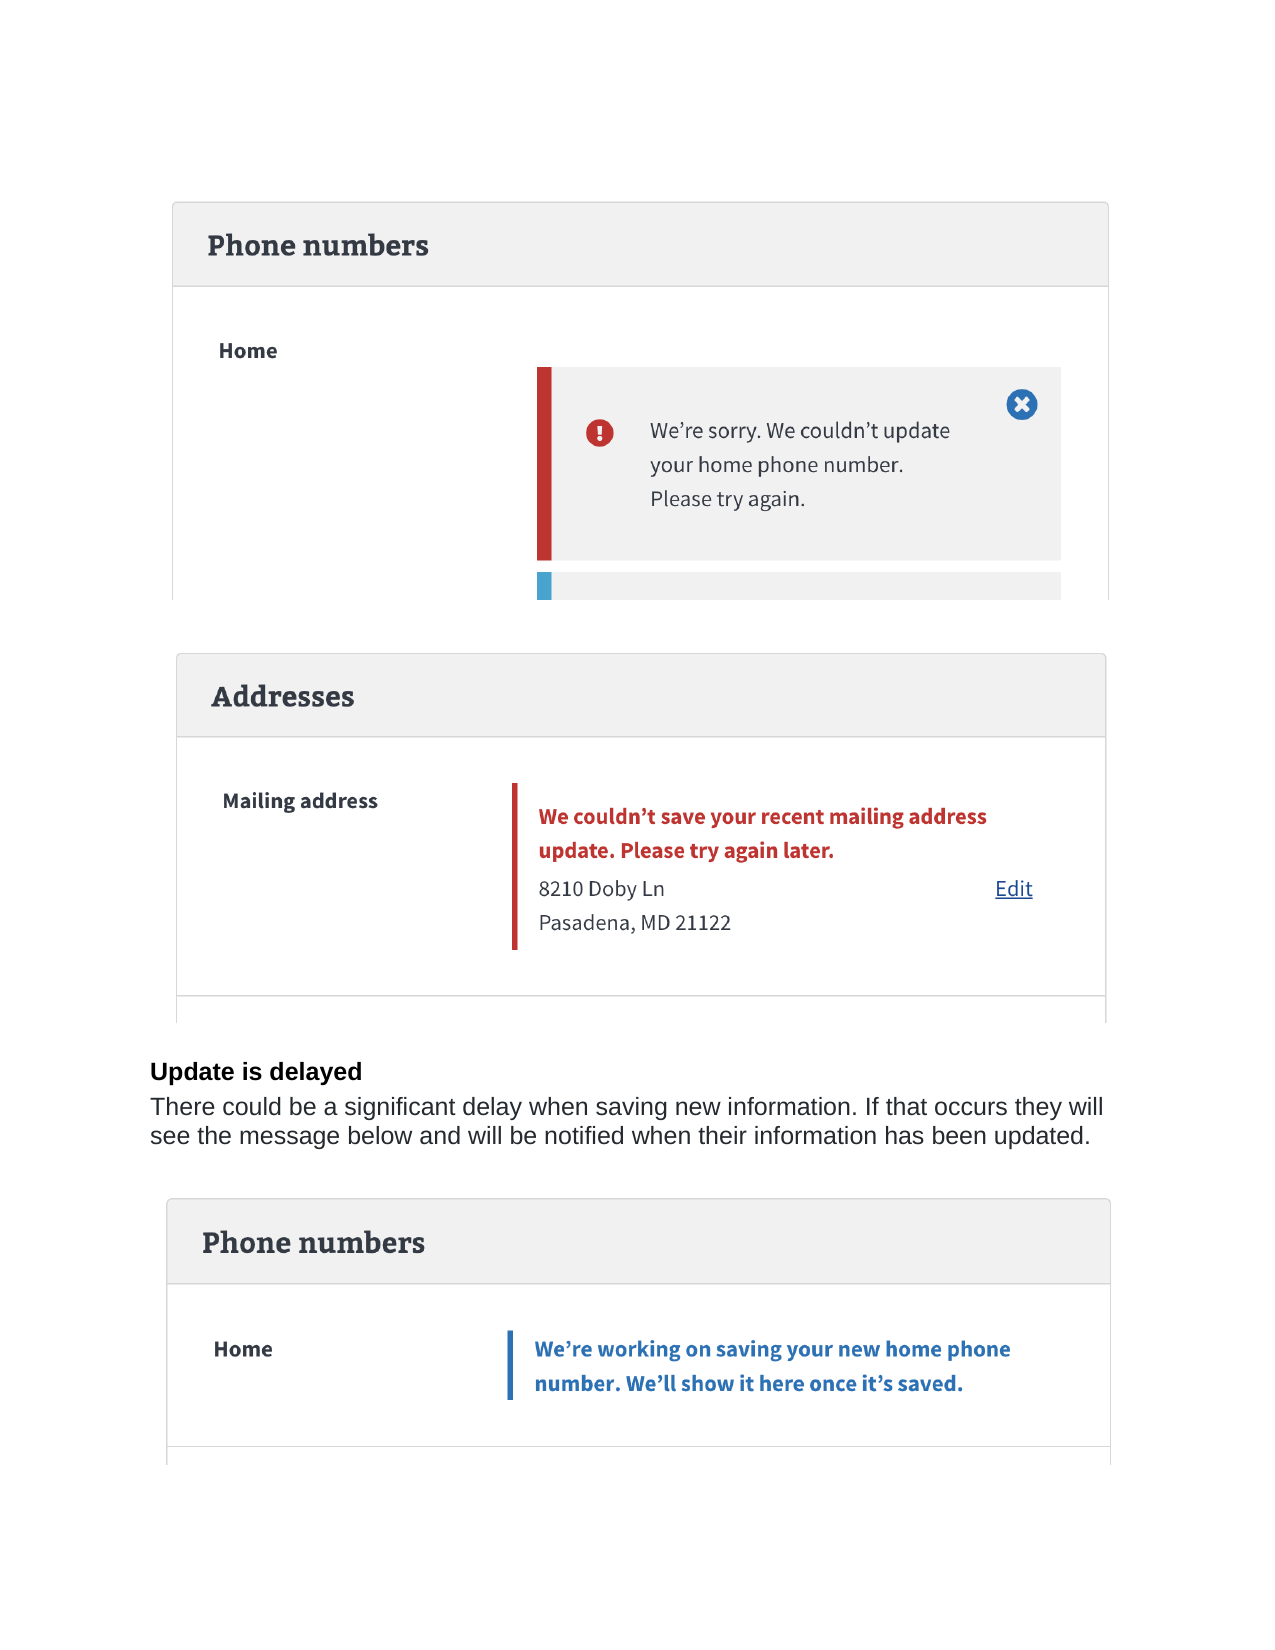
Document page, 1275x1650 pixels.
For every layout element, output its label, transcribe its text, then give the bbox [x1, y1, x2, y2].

picture [150, 635, 1125, 1023]
text There could be a significant delay when saving new information. If that occurs they will see the message below and will be notified when their information has been updated. [150, 1092, 1125, 1150]
picture [150, 1184, 1125, 1465]
picture [150, 185, 1125, 600]
text Update is delayed [150, 1057, 1125, 1086]
